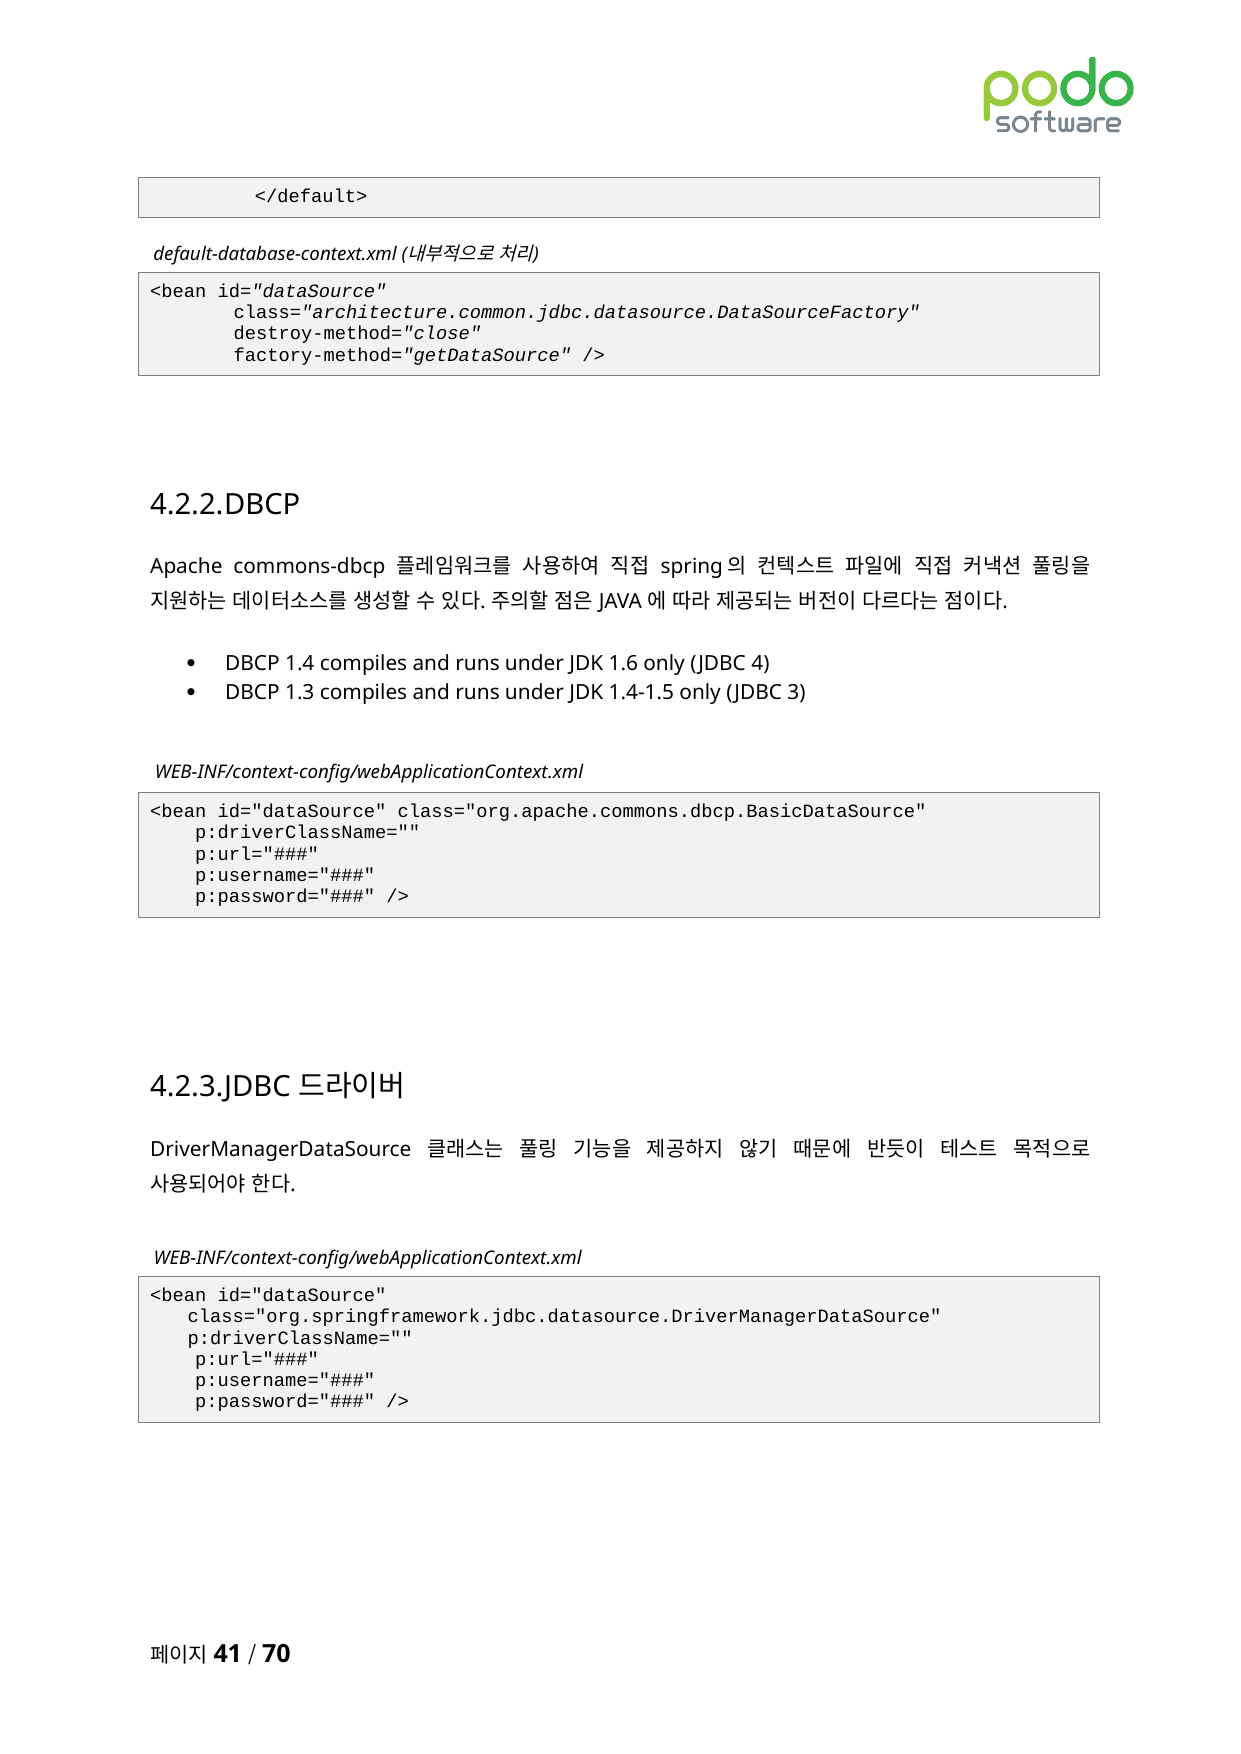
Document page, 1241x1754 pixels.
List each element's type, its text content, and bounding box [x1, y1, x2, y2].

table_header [139, 178, 1099, 217]
table_header <bean id="dataSource" class="org.apache.commons.dbcp.BasicDataSource" p:driverClassName="" p:url="###" p:username="###" p:password="###" /> [139, 793, 1099, 917]
picture [983, 57, 1134, 133]
text DriverManagerDataSource 클래스는 풀링 기능을 제공하지 않기 때문에 반듯이 테스트 목적으로 사용되어야 한다. [150, 1132, 1090, 1197]
subtitle JDBC 드라이버 [150, 1063, 1090, 1105]
list DBCP 1.4 compiles and runs under JDK 1.6 only (JDBC 4) [187, 648, 1090, 677]
subtitle DBCP [150, 483, 1090, 523]
list DBCP 1.3 compiles and runs under JDK 1.4-1.5 only (JDBC 3) [187, 677, 1090, 705]
table_header <bean id="dataSource" class="architecture.common.jdbc.datasource.DataSourceFactory" destroy-method="close" factory-method="getDataSource" /> [139, 273, 1099, 375]
table_header <bean id="dataSource" class="org.springframework.jdbc.datasource.DriverManagerDataSource" p:driverClassName="" p:url="###" p:username="###" p:password="###" /> [139, 1277, 1099, 1422]
text Apache commons-dbcp 플레임워크를 사용하여 직접 spring의 컨텍스트 파일에 직접 커낵션 풀링을 지원하는 데이터소스를 생성할 수 있다. 주의할 점은 JAVA 에 따라 제공되는 버전이 다르다는 점이다. [150, 550, 1090, 615]
